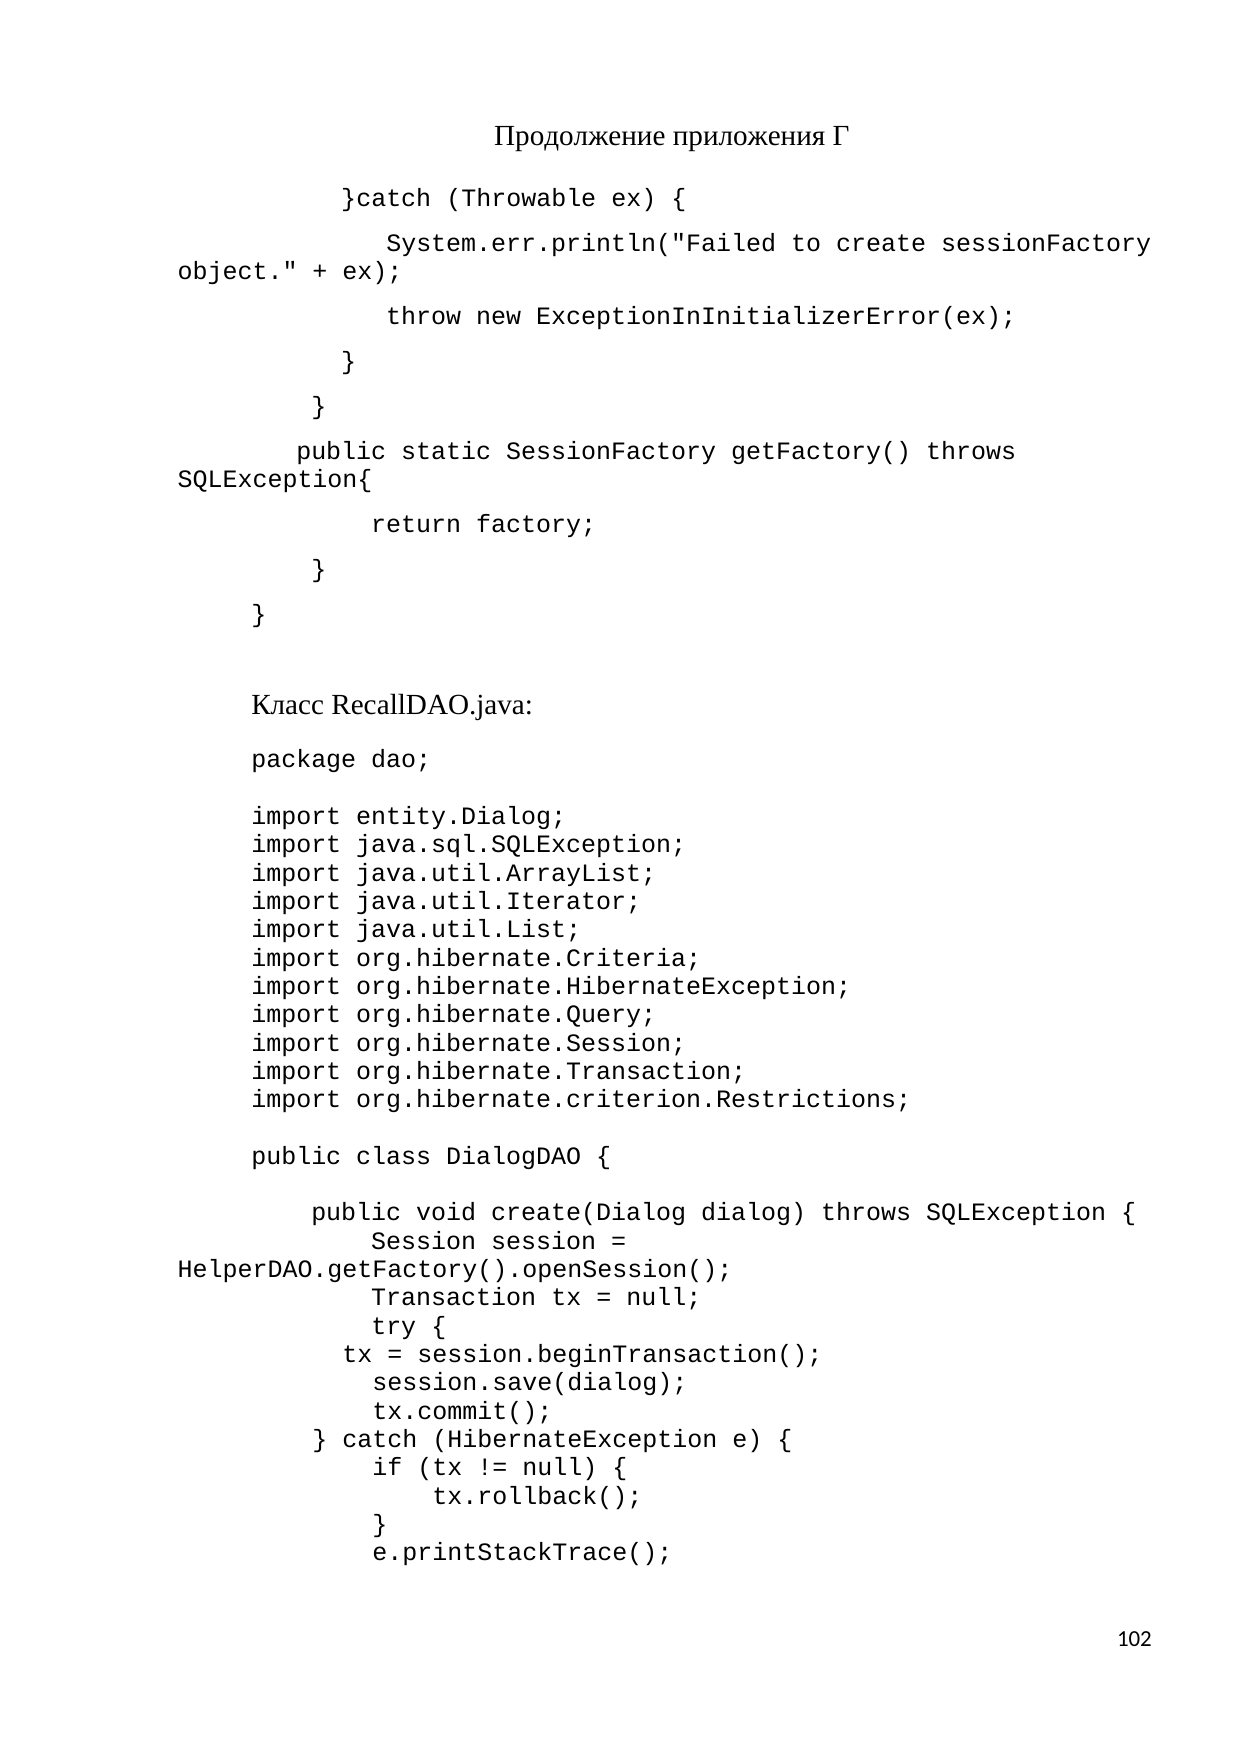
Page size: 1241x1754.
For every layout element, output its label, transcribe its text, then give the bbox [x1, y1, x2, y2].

text } [177, 557, 1152, 585]
list import java.util.Iterator; [177, 889, 1152, 917]
list import org.hibernate.criterion.Restrictions; [177, 1087, 1152, 1115]
list import org.hibernate.Transaction; [177, 1059, 1152, 1087]
list import org.hibernate.Criteria; [177, 945, 1152, 974]
text System.err.println("Failed to create sessionFactory object." + ex); [177, 230, 1152, 287]
text } [177, 602, 1152, 630]
text }catch (Throwable ex) { [177, 185, 1152, 213]
list } catch (HibernateException e) { [118, 1427, 1152, 1455]
list session.save(dialog); [118, 1370, 1152, 1398]
list public void create(Dialog dialog) throws SQLException { [177, 1200, 1152, 1228]
list e.printStackTrace(); [118, 1540, 1152, 1568]
text return factory; [177, 512, 1152, 540]
list try { [177, 1313, 1152, 1342]
list if (tx != null) { [118, 1455, 1152, 1483]
text public static SessionFactory getFactory() throws SQLException{ [177, 438, 1152, 495]
list public class DialogDAO { [177, 1144, 1152, 1172]
list import entity.Dialog; [177, 804, 1152, 832]
text } [177, 393, 1152, 422]
list } [118, 1512, 1152, 1540]
list package dao; [177, 747, 1152, 775]
list import java.util.List; [177, 917, 1152, 945]
list import org.hibernate.Session; [177, 1030, 1152, 1059]
list import java.sql.SQLException; [177, 832, 1152, 860]
list Transaction tx = null; [177, 1285, 1152, 1313]
list import java.util.ArrayList; [177, 860, 1152, 889]
text throw new ExceptionInInitializerError(ex); [177, 303, 1152, 332]
list import org.hibernate.Query; [177, 1002, 1152, 1030]
list Session session = HelperDAO.getFactory().openSession(); [177, 1228, 1152, 1285]
list Класс RecallDAO.java: [177, 687, 1152, 721]
list tx = session.beginTransaction(); [118, 1342, 1152, 1370]
list import org.hibernate.HibernateException; [177, 974, 1152, 1002]
list tx.rollback(); [118, 1483, 1152, 1512]
text } [177, 348, 1152, 377]
list tx.commit(); [118, 1398, 1152, 1427]
list Продолжение приложения Г [118, 118, 1152, 152]
